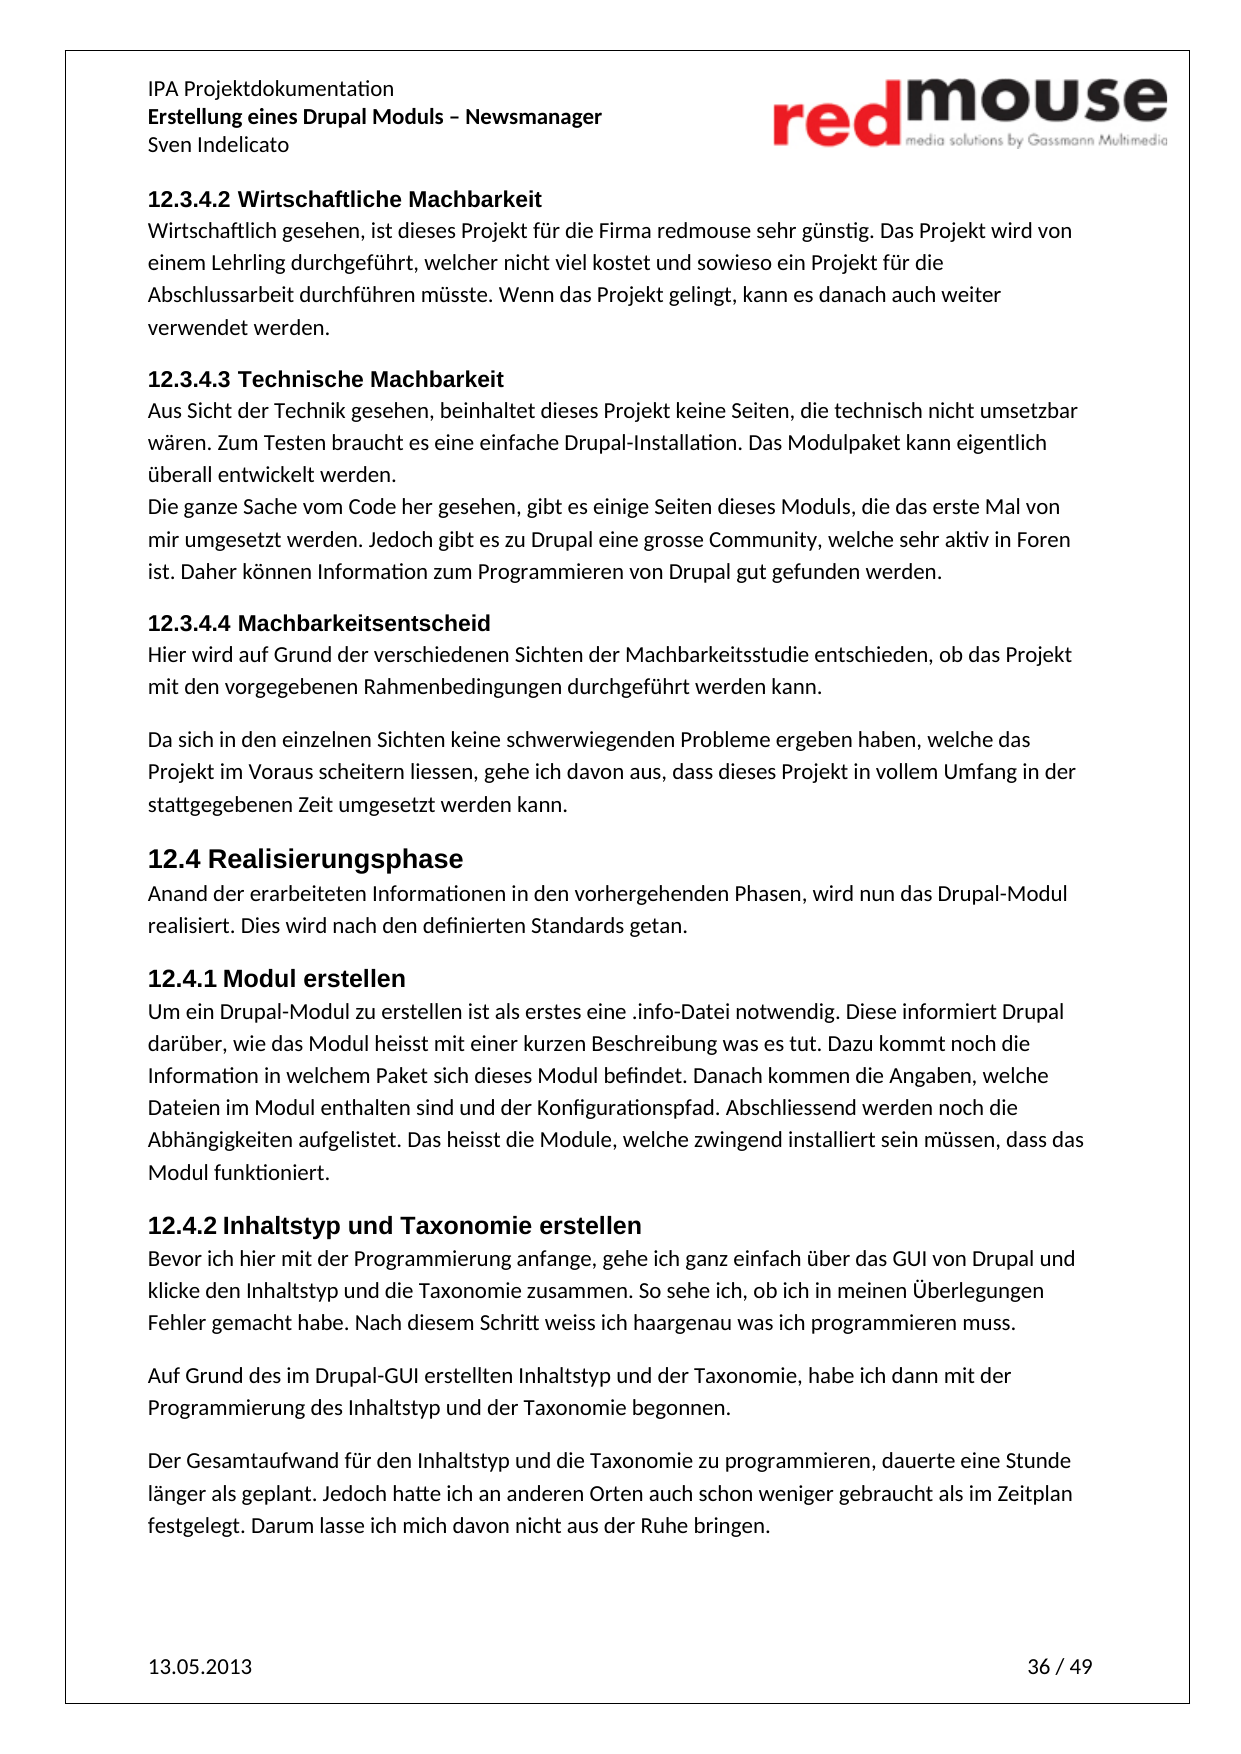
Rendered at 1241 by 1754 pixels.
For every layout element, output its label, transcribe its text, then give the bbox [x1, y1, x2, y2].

text Um ein Drupal-Modul zu erstellen ist als erstes eine .info-Datei notwendig. Diese informiert Drupal darüber, wie das Modul heisst mit einer kurzen Beschreibung was es tut. Dazu kommt noch die Information in welchem Paket sich dieses Modul befindet. Danach kommen die Angaben, welche Dateien im Modul enthalten sind und der Konfigurationspfad. Abschliessend werden noch die Abhängigkeiten aufgelistet. Das heisst die Module, welche zwingend installiert sein müssen, dass das Modul funktioniert. [148, 997, 1093, 1186]
text Wirtschaftlich gesehen, ist dieses Projekt für die Firma redmouse sehr günstig. Das Projekt wird von einem Lehrling durchgeführt, welcher nicht viel kostet und sowieso ein Projekt für die Abschlussarbeit durchführen müsste. Wenn das Projekt gelingt, kann es danach auch weiter verwendet werden. [148, 216, 1093, 341]
text Bevor ich hier mit der Programmierung anfange, gehe ich ganz einfach über das GUI von Drupal und klicke den Inhaltstyp und die Taxonomie zusammen. So sehe ich, ob ich in meinen Überlegungen Fehler gemacht habe. Nach diesem Schritt weiss ich haargenau was ich programmieren muss. [148, 1244, 1093, 1336]
subtitle Inhaltstyp und Taxonomie erstellen [148, 1211, 1093, 1239]
subtitle Wirtschaftliche Machbarkeit [148, 186, 1093, 212]
text Hier wird auf Grund der verschiedenen Sichten der Machbarkeitsstudie entschieden, ob das Projekt mit den vorgegebenen Rahmenbedingungen durchgeführt werden kann. [148, 640, 1093, 700]
picture [773, 78, 1168, 149]
text Da sich in den einzelnen Sichten keine schwerwiegenden Probleme ergeben haben, welche das Projekt im Voraus scheitern liessen, gehe ich davon aus, dass dieses Projekt in vollem Umfang in der stattgegebenen Zeit umgesetzt werden kann. [148, 725, 1093, 818]
text Auf Grund des im Drupal-GUI erstellten Inhaltstyp und der Taxonomie, habe ich dann mit der Programmierung des Inhaltstyp und der Taxonomie begonnen. [148, 1361, 1093, 1421]
subtitle Technische Machbarkeit [148, 366, 1093, 392]
subtitle Realisierungsphase [148, 843, 1093, 874]
text Anand der erarbeiteten Informationen in den vorhergehenden Phasen, wird nun das Drupal-Modul realisiert. Dies wird nach den definierten Standards getan. [148, 879, 1093, 939]
subtitle Modul erstellen [148, 964, 1093, 993]
text Der Gesamtaufwand für den Inhaltstyp und die Taxonomie zu programmieren, dauerte eine Stunde länger als geplant. Jedoch hatte ich an anderen Orten auch schon weniger gebraucht als im Zeitplan festgelegt. Darum lasse ich mich davon nicht aus der Ruhe bringen. [148, 1446, 1093, 1539]
subtitle Machbarkeitsentscheid [148, 610, 1093, 636]
text Aus Sicht der Technik gesehen, beinhaltet dieses Projekt keine Seiten, die technisch nicht umsetzbar wären. Zum Testen braucht es eine einfache Drupal-Installation. Das Modulpaket kann eigentlich überall entwickelt werden. Die ganze Sache vom Code her gesehen, gibt es einige Seiten dieses Moduls, die das erste Mal von mir umgesetzt werden. Jedoch gibt es zu Drupal eine grosse Community, welche sehr aktiv in Foren ist. Daher können Information zum Programmieren von Drupal gut gefunden werden. [148, 396, 1093, 585]
